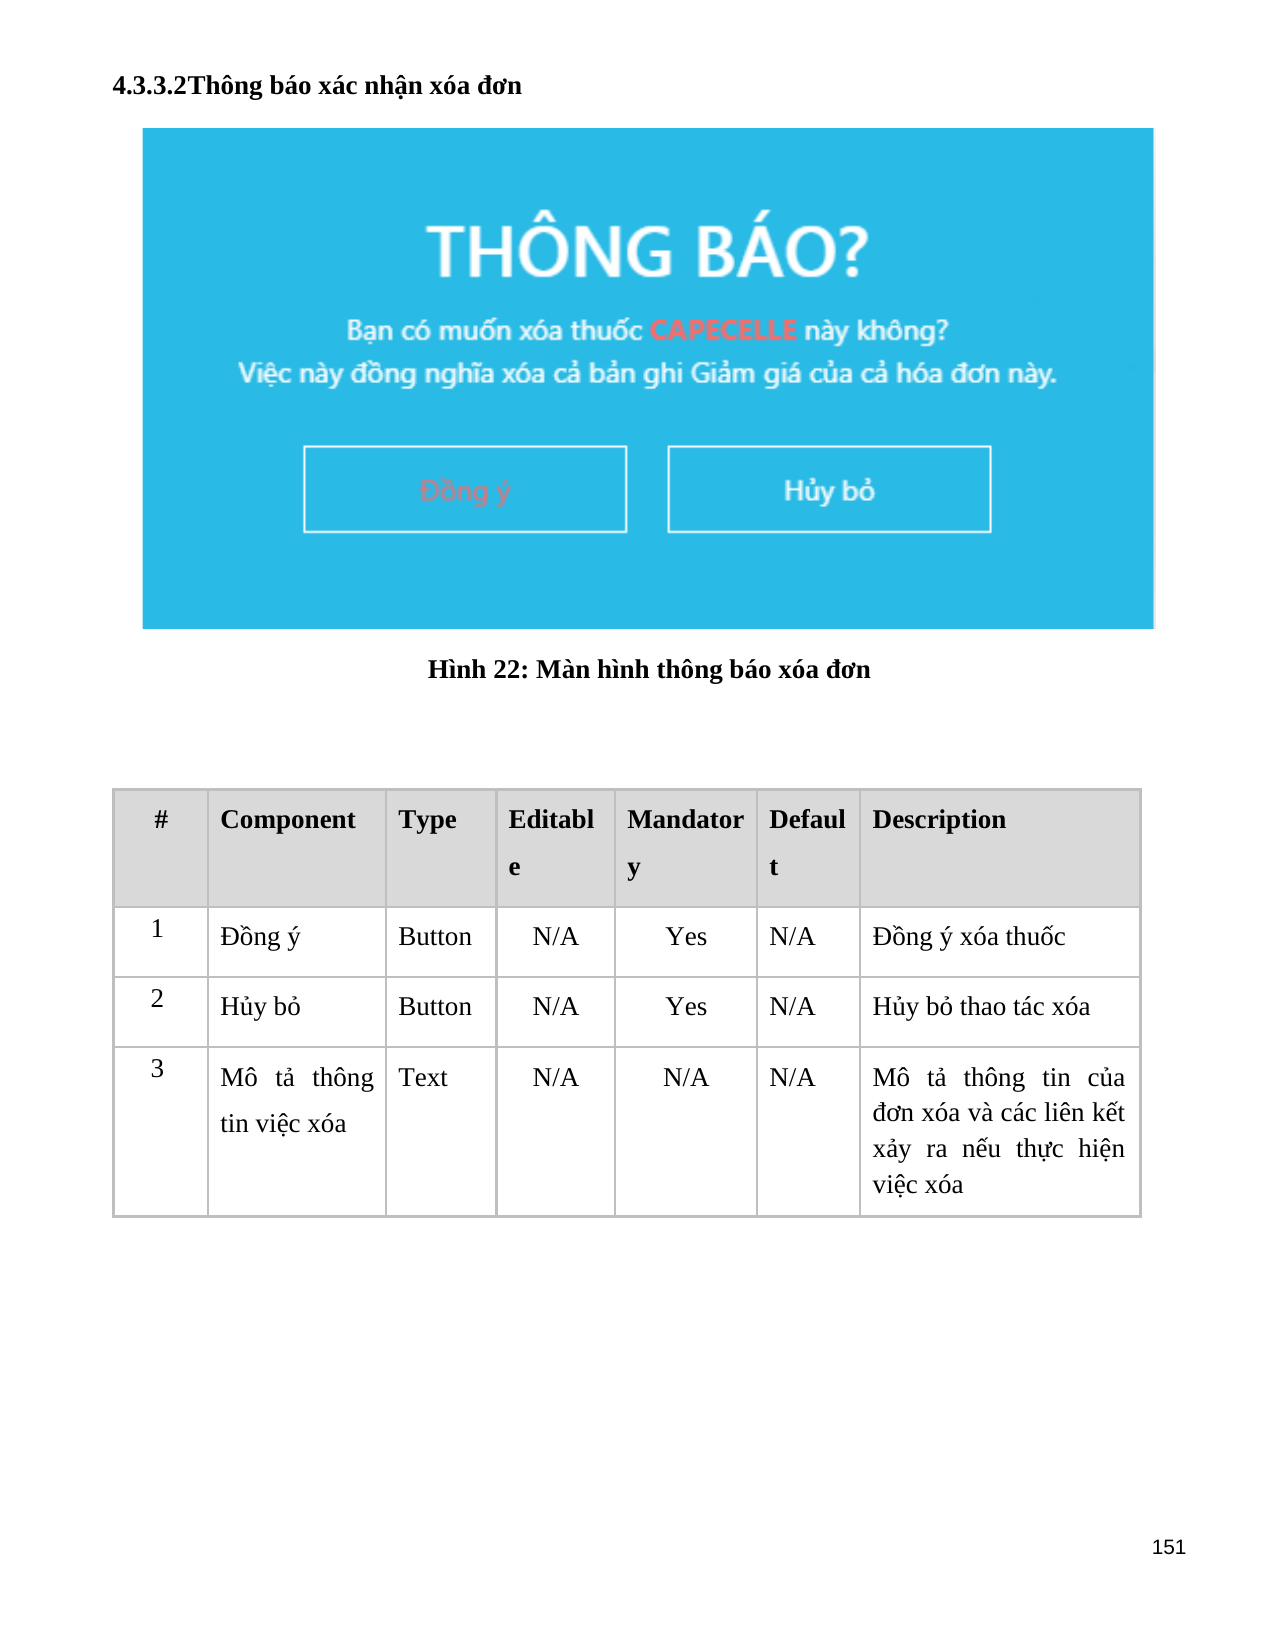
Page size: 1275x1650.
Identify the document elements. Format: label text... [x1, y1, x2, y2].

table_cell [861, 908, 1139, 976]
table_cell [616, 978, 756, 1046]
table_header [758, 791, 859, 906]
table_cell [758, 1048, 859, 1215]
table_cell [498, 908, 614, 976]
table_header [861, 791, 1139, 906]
subtitle Thông báo xác nhận xóa đơn [112, 69, 1186, 100]
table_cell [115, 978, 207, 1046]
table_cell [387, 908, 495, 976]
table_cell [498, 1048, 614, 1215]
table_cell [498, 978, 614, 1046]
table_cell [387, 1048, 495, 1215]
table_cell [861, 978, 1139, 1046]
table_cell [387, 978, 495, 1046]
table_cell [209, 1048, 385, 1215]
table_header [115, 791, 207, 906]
picture [142, 128, 1156, 629]
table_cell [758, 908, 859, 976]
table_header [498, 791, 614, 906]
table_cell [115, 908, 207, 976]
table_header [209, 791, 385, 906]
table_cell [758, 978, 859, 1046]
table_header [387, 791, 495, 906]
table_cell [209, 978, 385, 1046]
text Hình 22: Màn hình thông báo xóa đơn [112, 653, 1186, 684]
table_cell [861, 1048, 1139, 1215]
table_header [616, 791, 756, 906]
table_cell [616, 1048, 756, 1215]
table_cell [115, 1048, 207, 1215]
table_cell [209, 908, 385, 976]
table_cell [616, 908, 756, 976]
